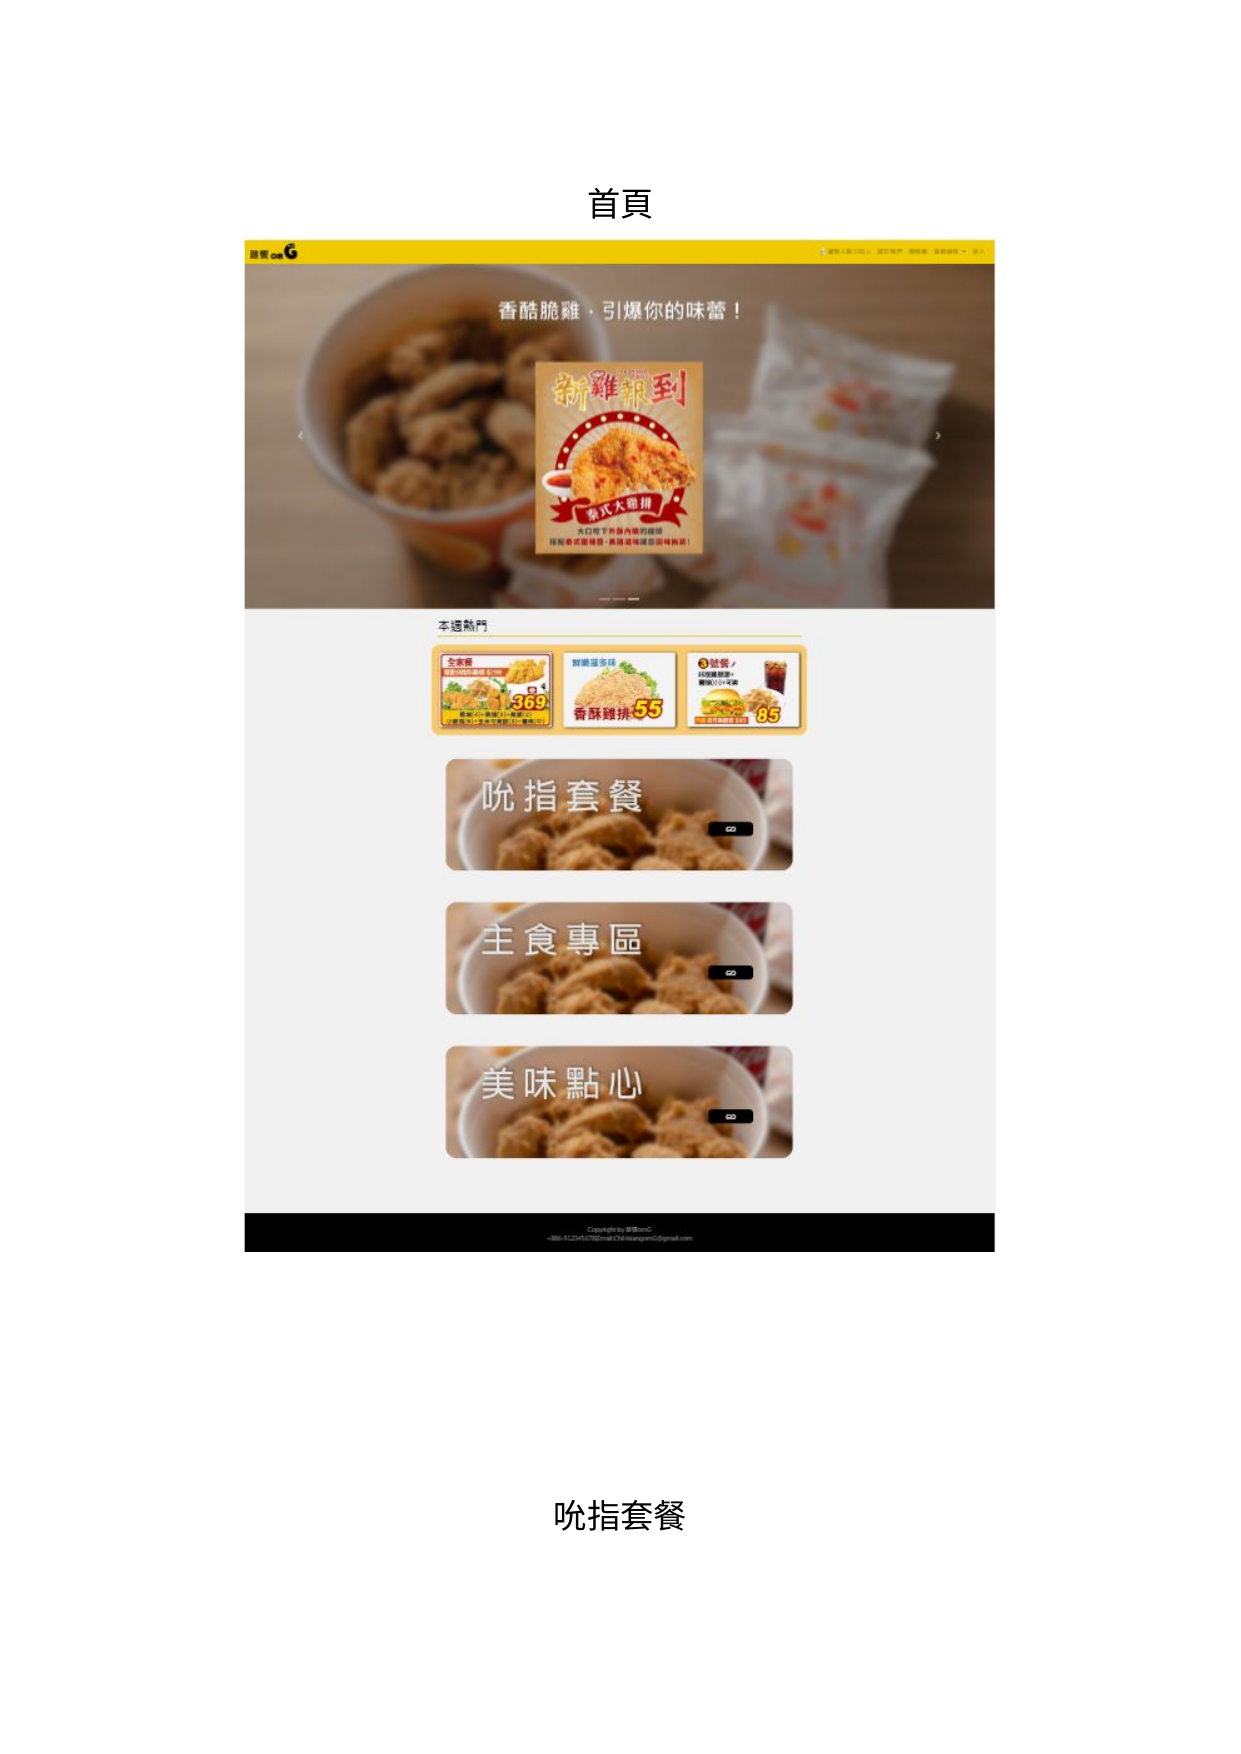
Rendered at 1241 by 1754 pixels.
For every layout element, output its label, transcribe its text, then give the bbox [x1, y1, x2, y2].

text 首頁 [187, 164, 1053, 239]
text 吮指套餐 [187, 1477, 1053, 1552]
picture [244, 239, 996, 1252]
